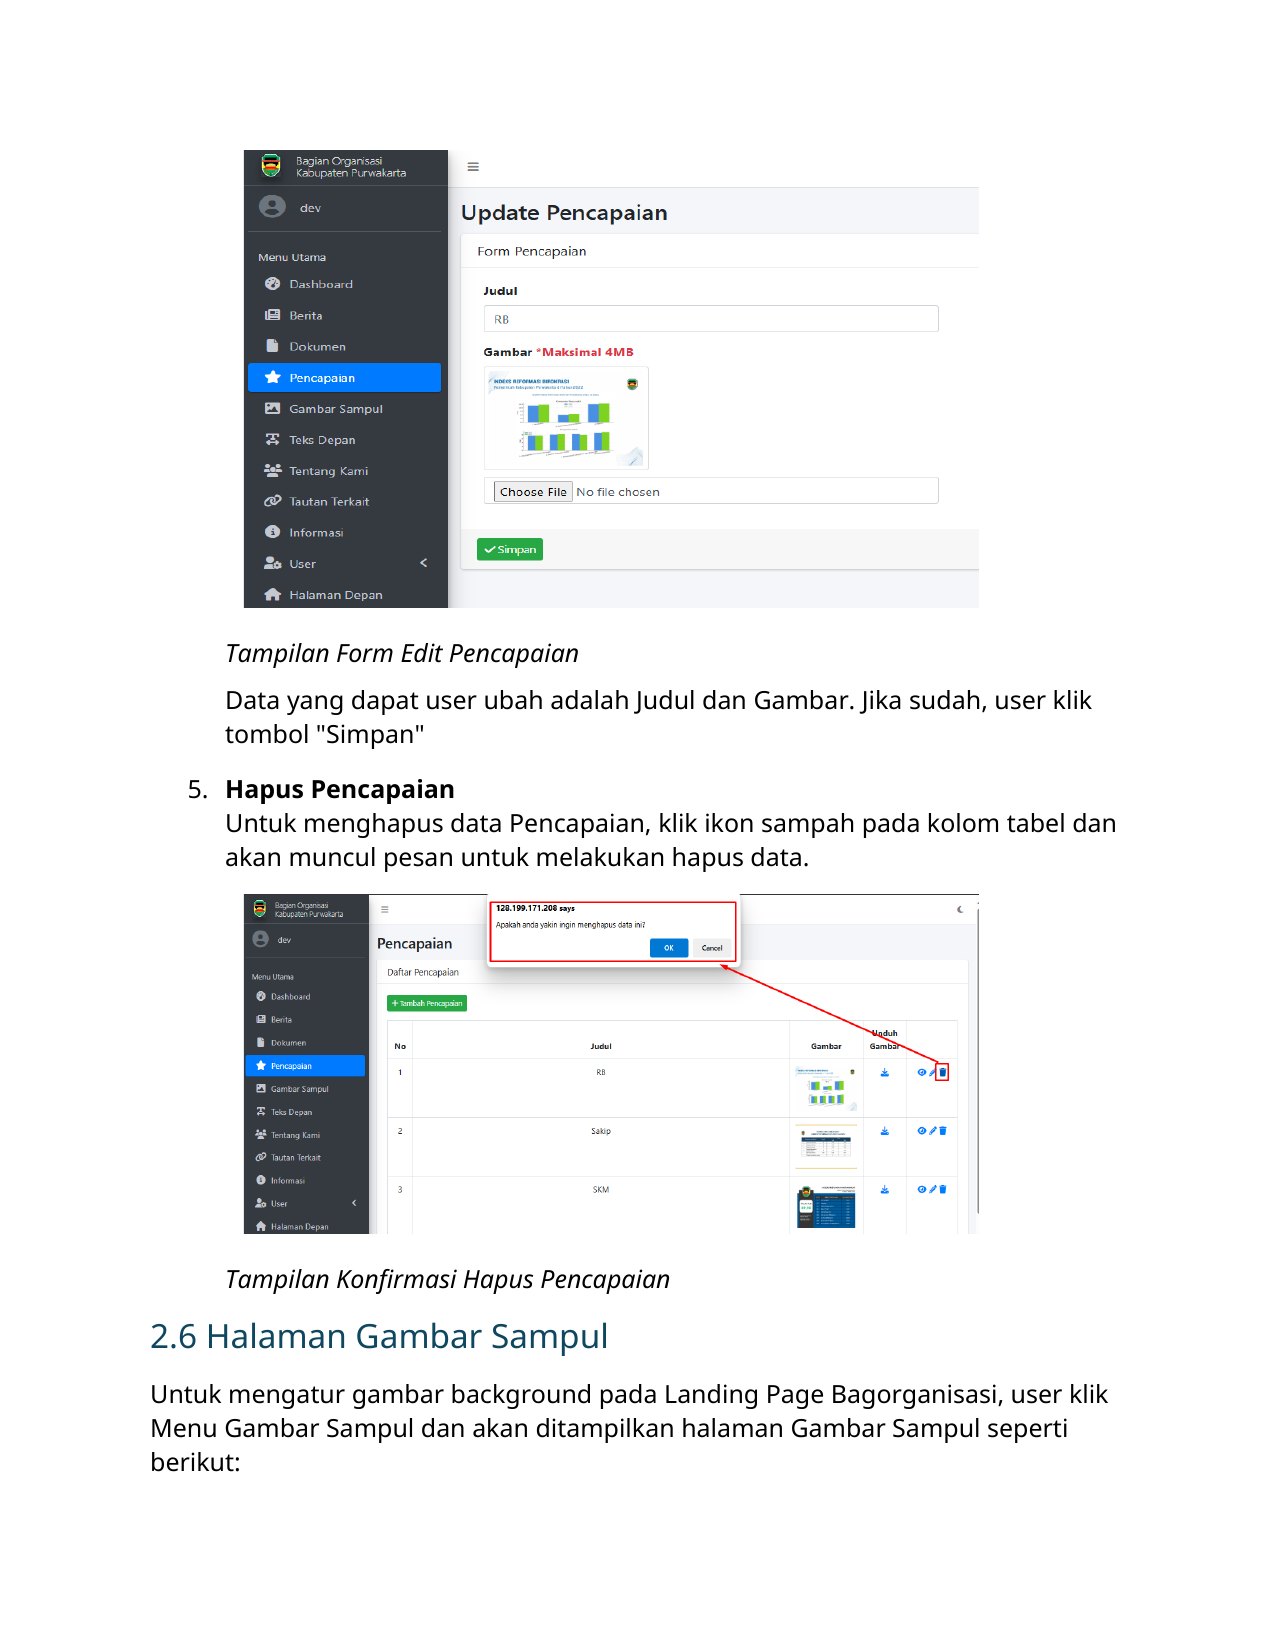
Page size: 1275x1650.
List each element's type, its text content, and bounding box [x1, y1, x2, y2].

picture [243, 894, 979, 1234]
text Untuk mengatur gambar background pada Landing Page Bagorganisasi, user klik Menu Gambar Sampul dan akan ditampilkan halaman Gambar Sampul seperti berikut: [150, 1377, 1125, 1479]
subtitle 2.6 Halaman Gambar Sampul [150, 1313, 1125, 1358]
list Hapus Pencapaian Untuk menghapus data Pencapaian, klik ikon sampah pada kolom tabel dan akan muncul pesan untuk melakukan hapus data. [187, 771, 1125, 873]
list Tampilan Form Edit Pencapaian [187, 636, 1125, 670]
list Tampilan Konfirmasi Hapus Pencapaian [187, 1262, 1125, 1296]
list Data yang dapat user ubah adalah Judul dan Gambar. Jika sudah, user klik tombol "Simpan" [187, 682, 1125, 751]
picture [243, 150, 979, 608]
